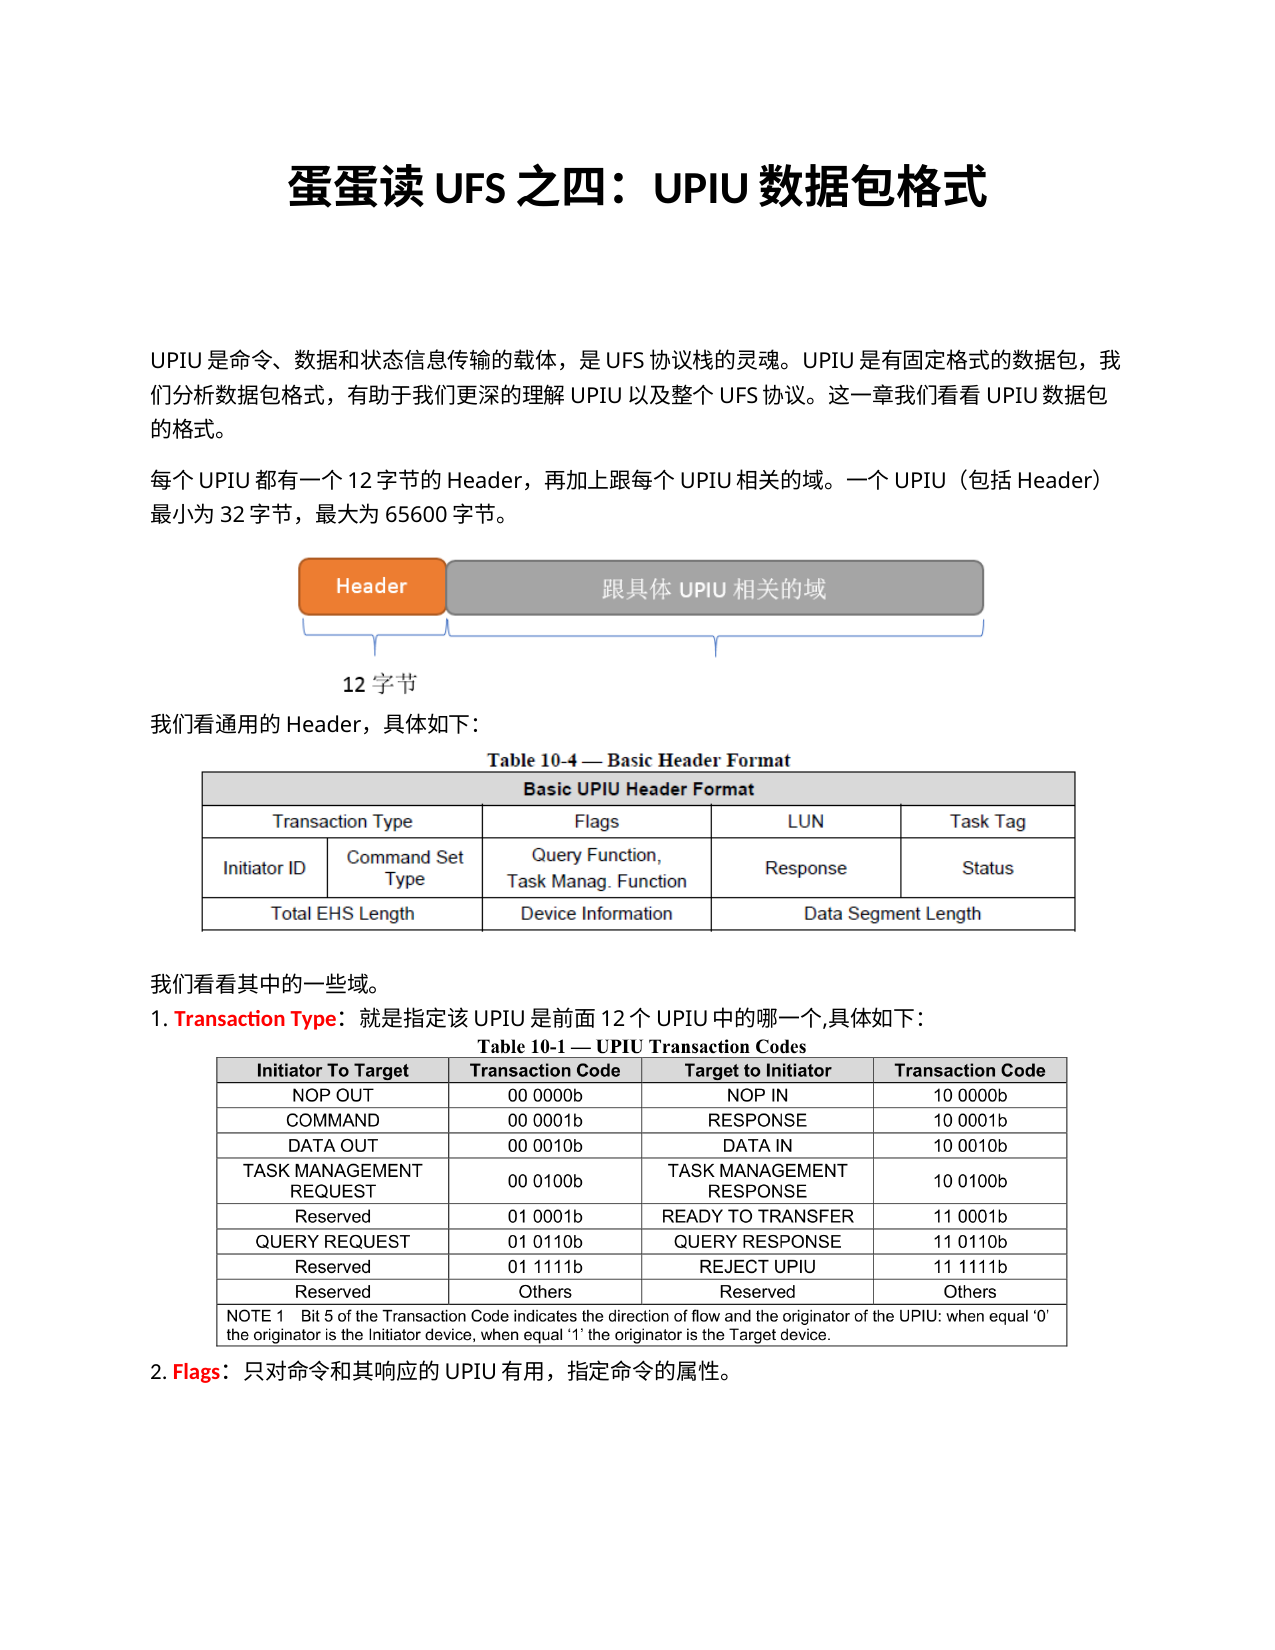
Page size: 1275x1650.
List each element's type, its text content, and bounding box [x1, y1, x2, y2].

picture [279, 548, 996, 707]
list Flags：只对命令和其响应的UPIU有用，指定命令的属性。 [150, 1352, 1125, 1386]
subtitle 蛋蛋读UFS之四：UPIU数据包格式 [150, 150, 1125, 216]
list Transaction Type：就是指定该UPIU是前面12个UPIU中的哪一个,具体如下： [150, 999, 1125, 1033]
picture [204, 1032, 1071, 1353]
text 我们看通用的Header，具体如下： [150, 707, 1125, 738]
text 每个UPIU都有一个12字节的Header，再加上跟每个UPIU相关的域。一个UPIU（包括Header）最小为32字节，最大为65600字节。 [150, 463, 1125, 529]
picture [192, 738, 1083, 939]
text 我们看看其中的一些域。 [150, 966, 1125, 999]
text UPIU是命令、数据和状态信息传输的载体，是UFS协议栈的灵魂。UPIU是有固定格式的数据包，我们分析数据包格式，有助于我们更深的理解UPIU以及整个UFS协议。这一章我们看看UPIU数据包的格式。 [150, 343, 1125, 444]
